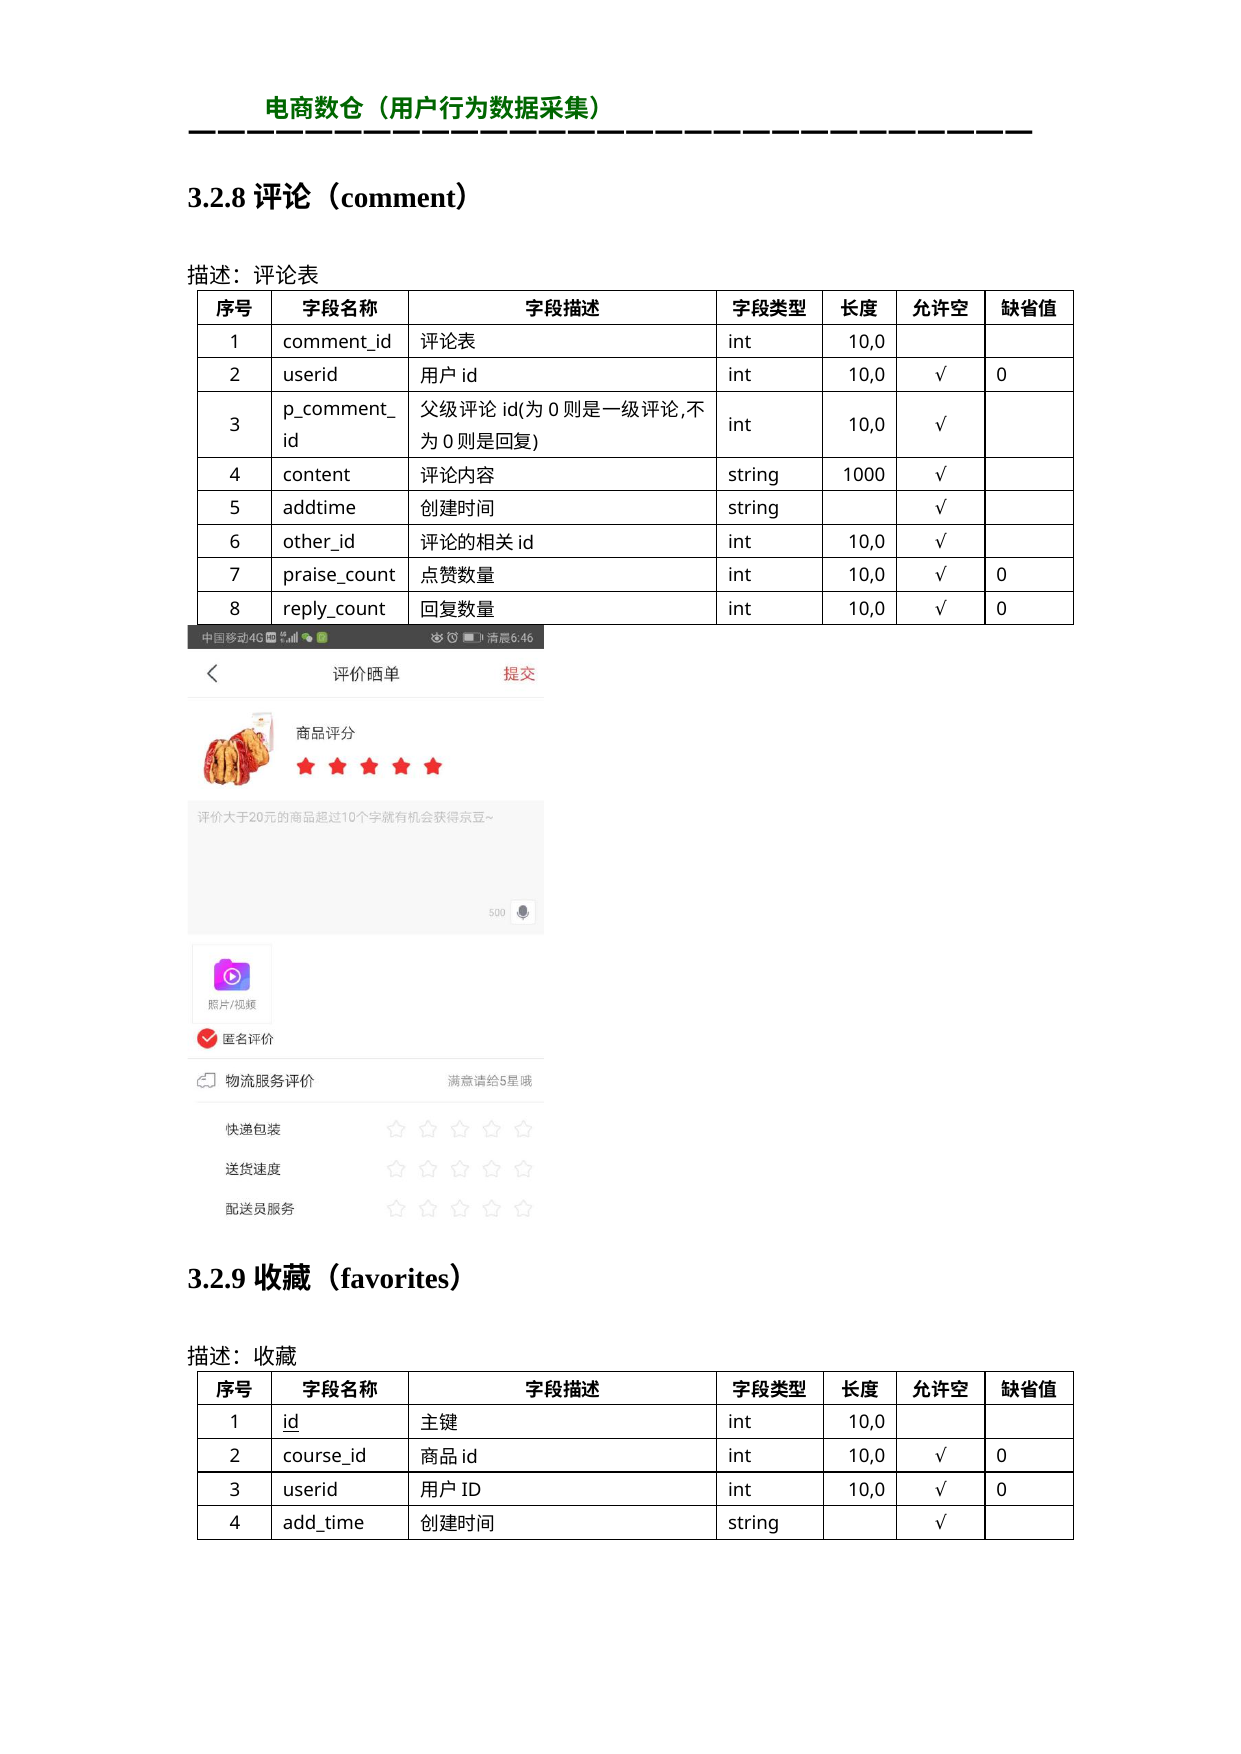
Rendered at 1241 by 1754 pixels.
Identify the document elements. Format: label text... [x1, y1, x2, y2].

table_header 字段类型 [717, 1372, 823, 1404]
table_cell [986, 1506, 1073, 1538]
table_cell 2 [198, 358, 271, 391]
table_cell 10,0 [824, 1405, 896, 1438]
table_cell int [717, 358, 822, 391]
table_header 缺省值 [986, 1372, 1073, 1404]
table_cell 父级评论id(为0则是一级评论,不为0则是回复) [409, 392, 716, 457]
table_cell 10,0 [823, 525, 896, 557]
table_cell 7 [198, 558, 271, 591]
table_cell id [272, 1405, 408, 1438]
table_cell 评论的相关id [409, 525, 716, 557]
table_cell string [717, 491, 822, 524]
table_header 允许空 [897, 291, 984, 323]
table_cell √ [897, 1506, 984, 1538]
table_cell reply_count [272, 592, 408, 624]
table_header 序号 [198, 291, 271, 323]
table_cell 5 [198, 491, 271, 524]
table_cell int [717, 592, 822, 624]
table_cell int [717, 1439, 823, 1471]
table_cell √ [897, 525, 984, 557]
table_cell 评论表 [409, 325, 716, 357]
table_cell 10,0 [823, 558, 896, 591]
table_cell comment_id [272, 325, 408, 357]
table_cell 8 [198, 592, 271, 624]
table_cell [986, 325, 1073, 357]
table_cell userid [272, 358, 408, 391]
table_cell [823, 491, 896, 524]
table_cell addtime [272, 491, 408, 524]
table_cell 10,0 [823, 392, 896, 457]
table_cell course_id [272, 1439, 408, 1471]
table_cell int [717, 1473, 823, 1505]
table_header 序号 [198, 1372, 271, 1404]
table_cell 10,0 [823, 358, 896, 391]
table_header 字段名称 [272, 291, 408, 323]
table_cell [986, 458, 1073, 490]
subtitle 3.2.8 评论（comment） [187, 162, 1053, 227]
table_cell [986, 392, 1073, 457]
table_cell 创建时间 [409, 491, 716, 524]
table_cell 10,0 [824, 1439, 896, 1471]
table_cell 2 [198, 1439, 271, 1471]
table_cell 主键 [409, 1405, 716, 1438]
table_cell 1 [198, 1405, 271, 1438]
table_cell string [717, 1506, 823, 1538]
table_cell 10,0 [823, 325, 896, 357]
table_header 字段描述 [409, 1372, 716, 1404]
table_cell int [717, 525, 822, 557]
table_cell [897, 325, 984, 357]
table_cell [986, 1405, 1073, 1438]
table_header 缺省值 [986, 291, 1073, 323]
table_header 允许空 [897, 1372, 984, 1404]
table_cell 用户id [409, 358, 716, 391]
text 描述：收藏 [187, 1338, 1053, 1371]
table_cell √ [897, 358, 984, 391]
table_cell string [717, 458, 822, 490]
table_cell 4 [198, 1506, 271, 1538]
picture [187, 625, 544, 1225]
table_cell 评论内容 [409, 458, 716, 490]
table_cell 回复数量 [409, 592, 716, 624]
table_cell √ [897, 558, 984, 591]
table_cell √ [897, 458, 984, 490]
table_cell 1 [198, 325, 271, 357]
table_cell praise_count [272, 558, 408, 591]
table_cell p_comment_id [272, 392, 408, 457]
table_header 字段描述 [409, 291, 716, 323]
table_cell 0 [986, 1439, 1073, 1471]
table_cell 点赞数量 [409, 558, 716, 591]
table_cell √ [897, 1439, 984, 1471]
table_header 字段类型 [717, 291, 822, 323]
table_cell 创建时间 [409, 1506, 716, 1538]
table_cell 0 [986, 1473, 1073, 1505]
table_cell [897, 1405, 984, 1438]
table_cell [824, 1506, 896, 1538]
table_cell 3 [198, 392, 271, 457]
table_cell 0 [986, 358, 1073, 391]
text 描述：评论表 [187, 257, 1053, 290]
table_cell other_id [272, 525, 408, 557]
table_cell int [717, 1405, 823, 1438]
table_cell [986, 525, 1073, 557]
table_cell [986, 491, 1073, 524]
table_cell 10,0 [823, 592, 896, 624]
subtitle 3.2.9 收藏（favorites） [187, 1243, 1053, 1308]
table_header 长度 [824, 1372, 896, 1404]
table_cell int [717, 392, 822, 457]
table_cell 3 [198, 1473, 271, 1505]
table_cell 商品id [409, 1439, 716, 1471]
table_cell 6 [198, 525, 271, 557]
table_cell 用户ID [409, 1473, 716, 1505]
table_header 长度 [823, 291, 896, 323]
table_cell 10,0 [824, 1473, 896, 1505]
table_cell add_time [272, 1506, 408, 1538]
table_cell 1000 [823, 458, 896, 490]
table_cell userid [272, 1473, 408, 1505]
table_cell √ [897, 1473, 984, 1505]
table_cell √ [897, 592, 984, 624]
table_cell 0 [986, 558, 1073, 591]
table_cell √ [897, 491, 984, 524]
table_header 字段名称 [272, 1372, 408, 1404]
table_cell 4 [198, 458, 271, 490]
table_cell 0 [986, 592, 1073, 624]
table_cell int [717, 325, 822, 357]
table_cell int [717, 558, 822, 591]
table_cell content [272, 458, 408, 490]
table_cell √ [897, 392, 984, 457]
